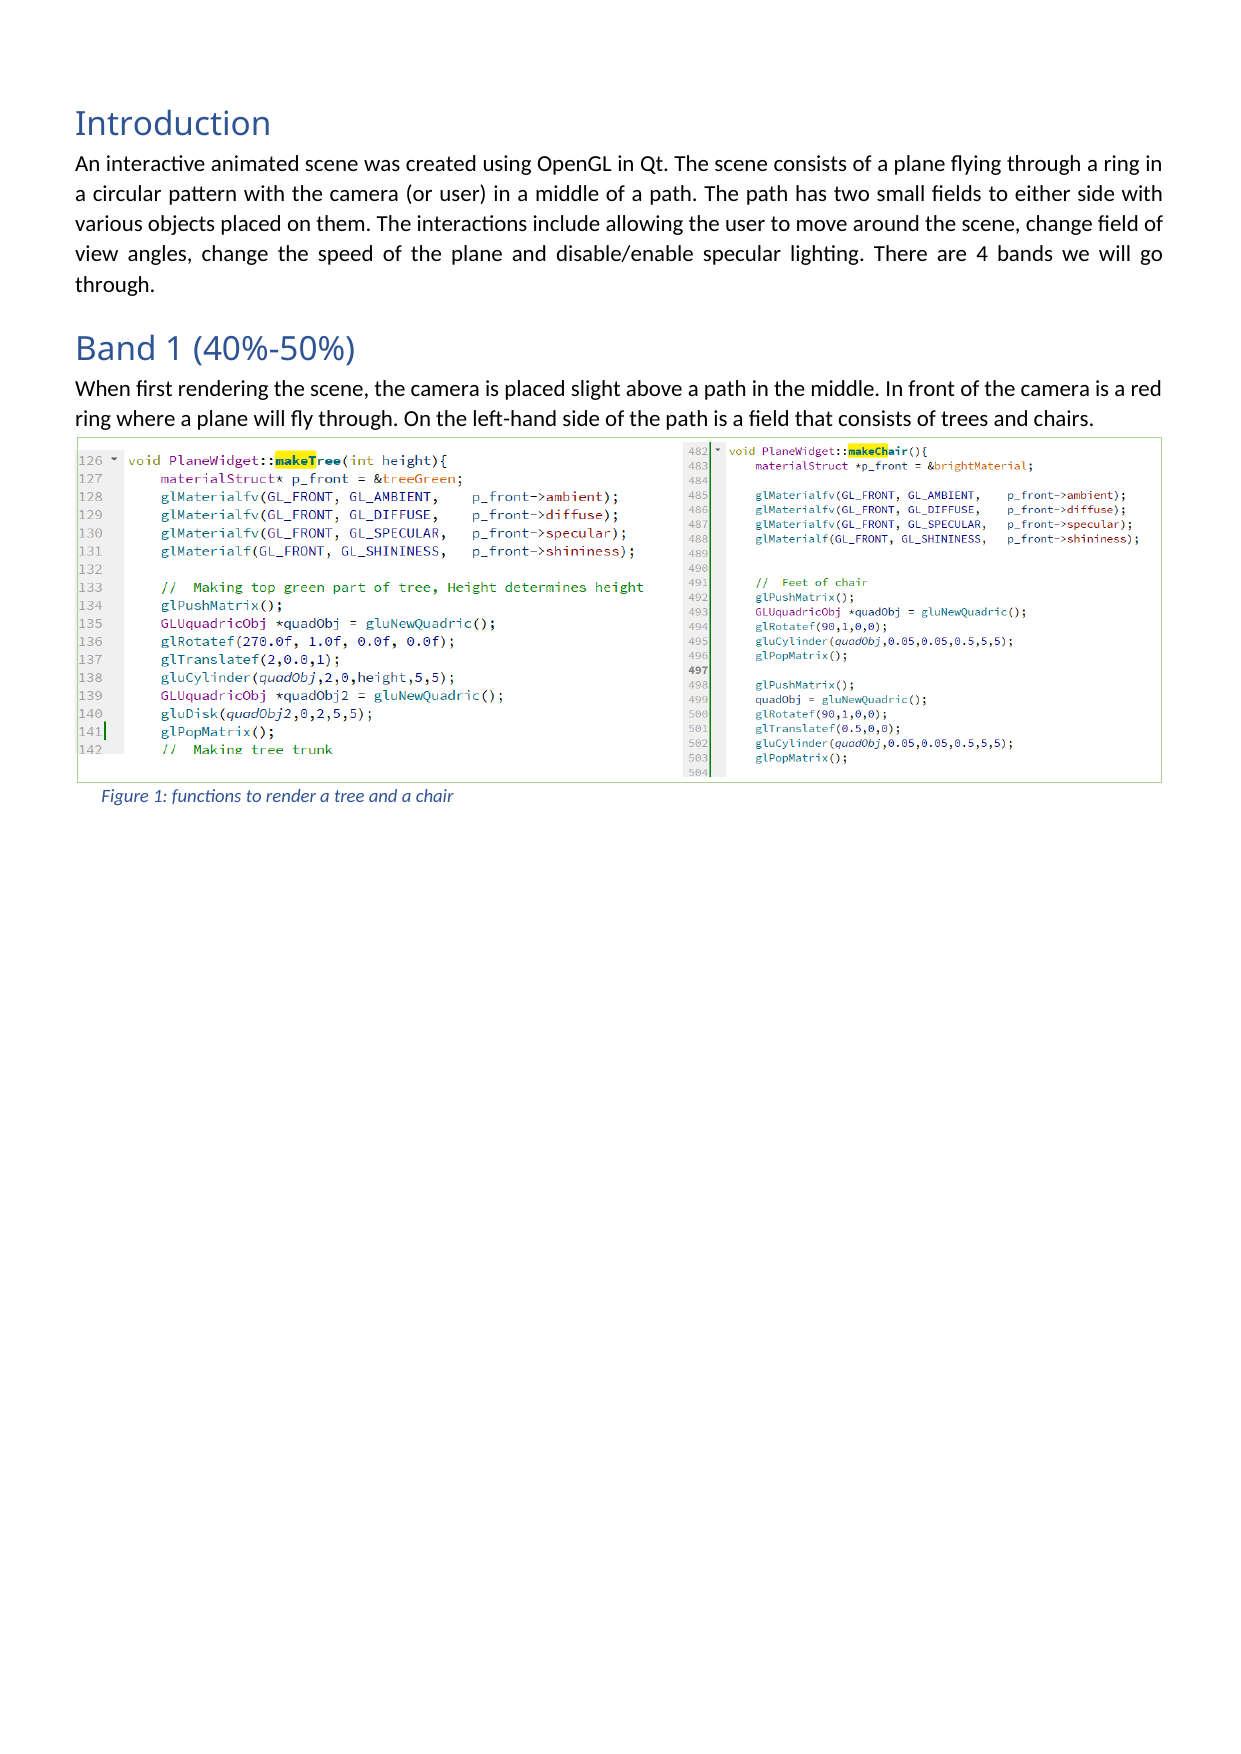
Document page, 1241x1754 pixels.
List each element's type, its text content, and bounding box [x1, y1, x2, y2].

picture [682, 442, 1161, 777]
subtitle Introduction [75, 100, 1165, 145]
text An interactive animated scene was created using OpenGL in Qt. The scene consists of a plane flying through a ring in a circular pattern with the camera (or user) in a middle of a path. The path has two small fields to either side with various objects placed on them. The interactions include allowing the user to move around the scene, change field of view angles, change the speed of the plane and disable/enable specular lighting. There are 4 bands we will go through. [75, 149, 1165, 298]
picture [78, 450, 644, 754]
subtitle Band 1 (40%-50%) [75, 325, 1165, 370]
text When first rendering the scene, the camera is placed slight above a path in the middle. In front of the camera is a red ring where a plane will fly through. On the left-hand side of the path is a field that consists of trees and chairs. [75, 374, 1165, 432]
